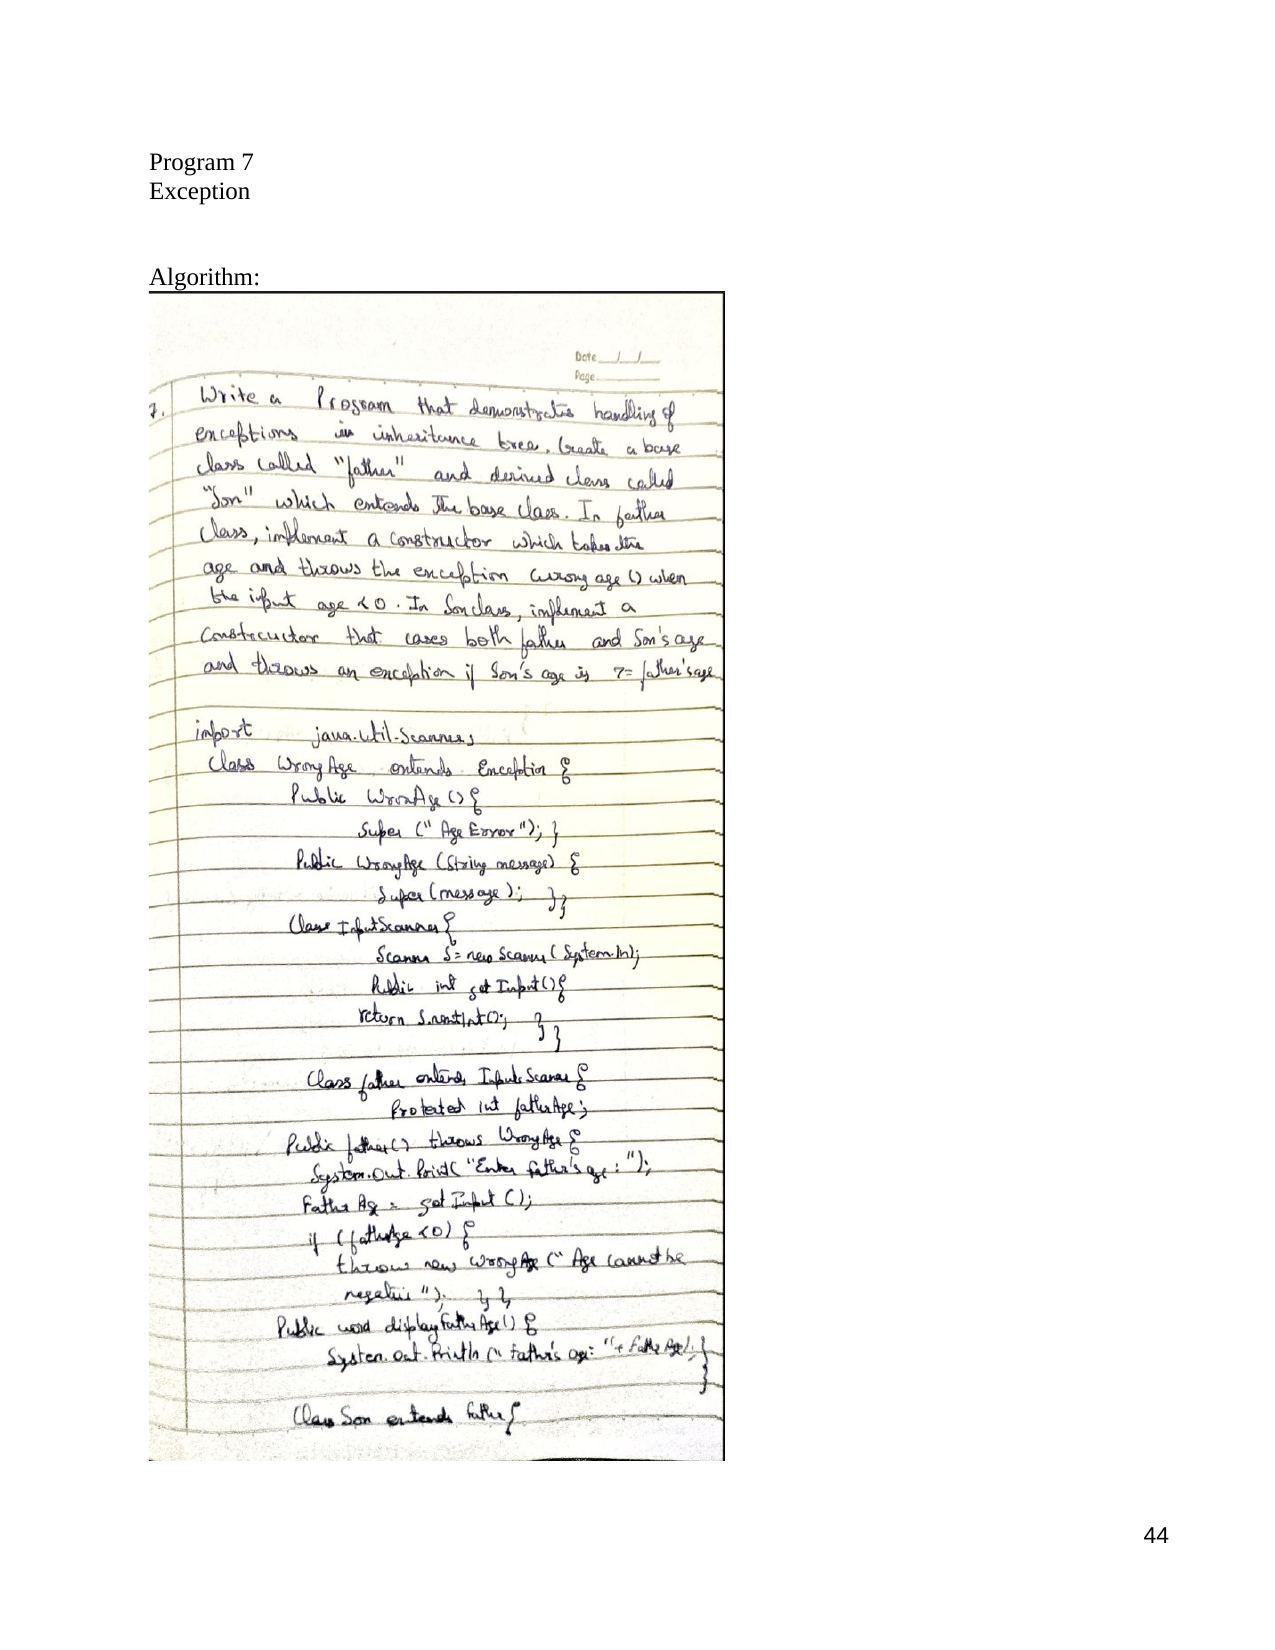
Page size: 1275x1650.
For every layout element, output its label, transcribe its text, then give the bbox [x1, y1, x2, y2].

text Program 7 [149, 147, 1169, 176]
text Algorithm: [149, 262, 1169, 291]
text Exception [149, 176, 1169, 205]
picture [148, 291, 725, 1461]
